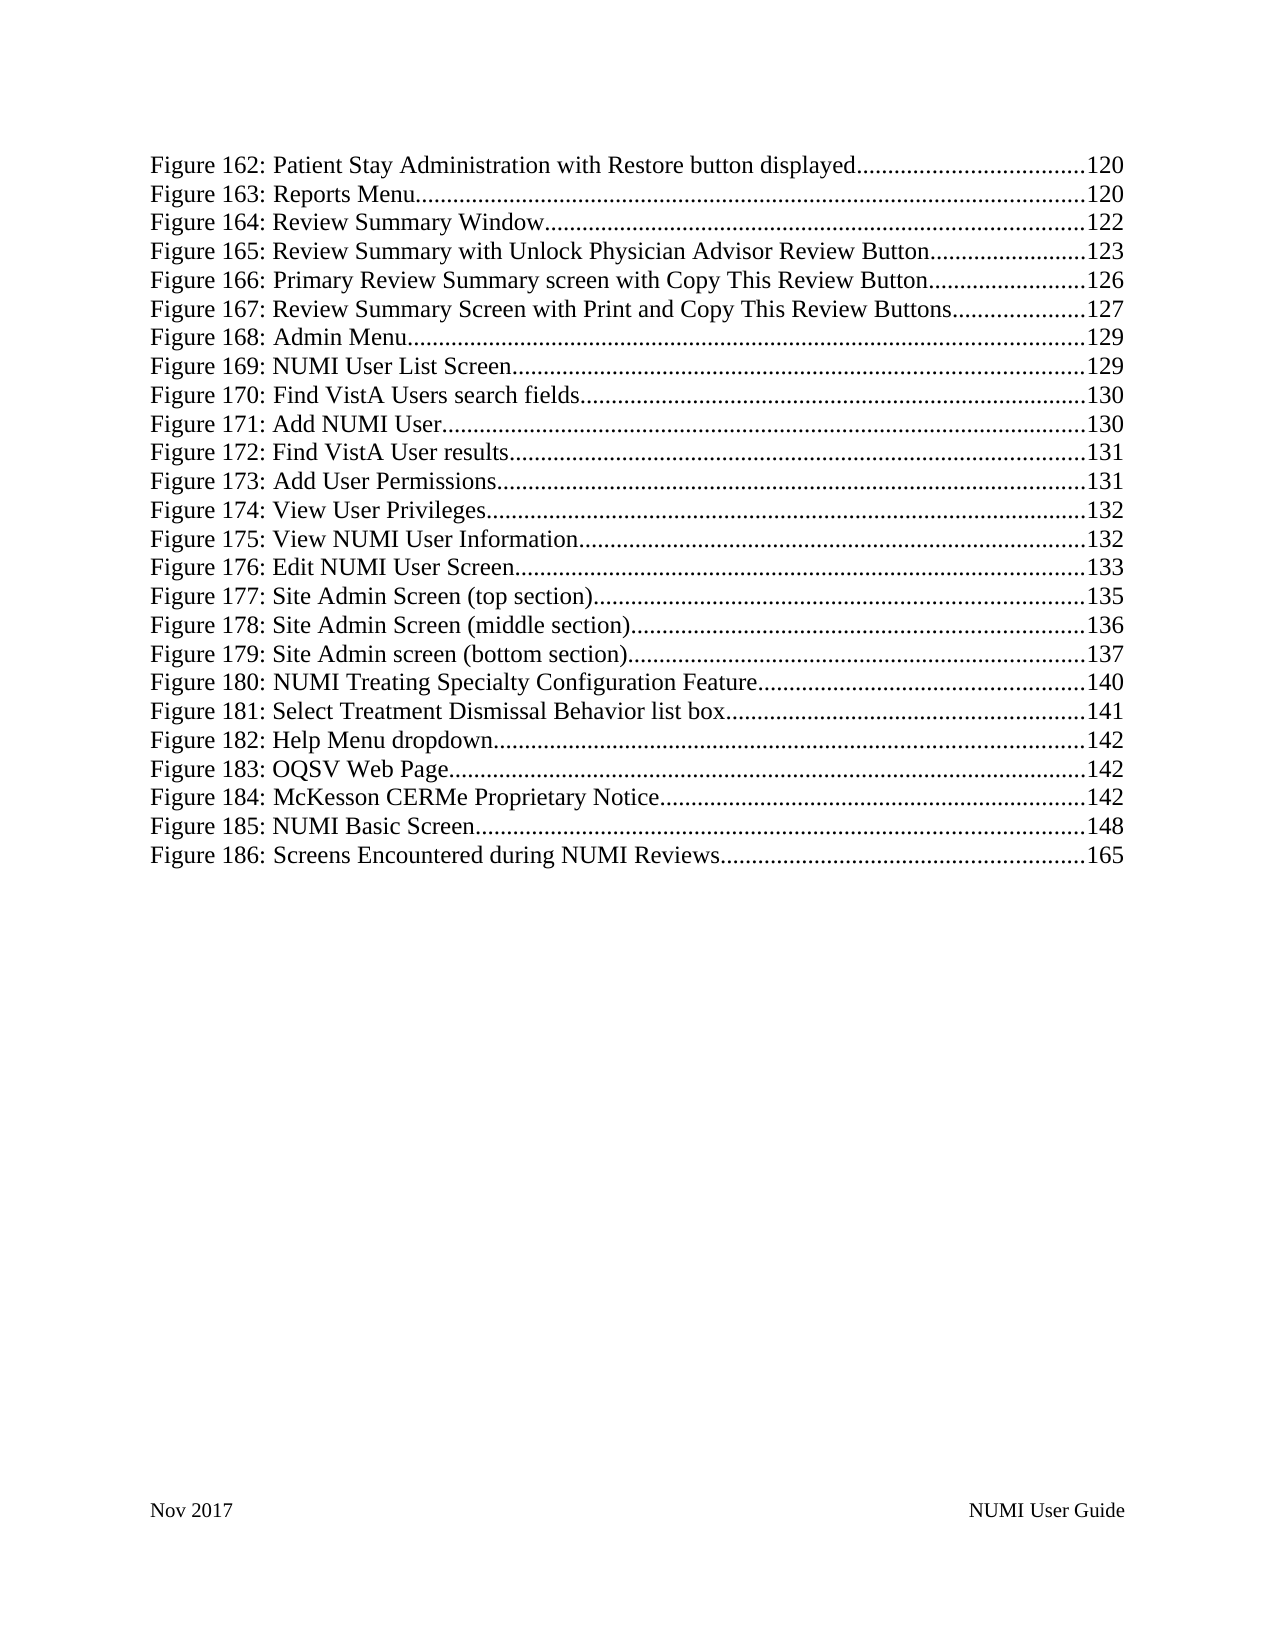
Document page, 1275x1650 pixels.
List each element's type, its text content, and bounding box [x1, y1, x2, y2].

text Figure 167: Review Summary Screen with Print and Copy This Review Buttons 127 [150, 294, 1125, 322]
text Figure 175: View NUMI User Information 132 [150, 524, 1125, 552]
text Figure 180: NUMI Treating Specialty Configuration Feature 140 [150, 667, 1125, 696]
text Figure 168: Admin Menu 129 [150, 322, 1125, 351]
text Figure 178: Site Admin Screen (middle section) 136 [150, 610, 1125, 639]
text Figure 181: Select Treatment Dismissal Behavior list box 141 [150, 696, 1125, 725]
text Figure 165: Review Summary with Unlock Physician Advisor Review Button 123 [150, 236, 1125, 265]
text Figure 182: Help Menu dropdown 142 [150, 725, 1125, 754]
text Figure 173: Add User Permissions 131 [150, 466, 1125, 495]
text Figure 184: McKesson CERMe Proprietary Notice 142 [150, 782, 1125, 811]
text Figure 172: Find VistA User results 131 [150, 437, 1125, 466]
text Figure 162: Patient Stay Administration with Restore button displayed 120 [150, 150, 1125, 179]
text Figure 163: Reports Menu 120 [150, 179, 1125, 207]
text Figure 183: OQSV Web Page 142 [150, 754, 1125, 782]
text Figure 170: Find VistA Users search fields 130 [150, 380, 1125, 409]
text Figure 185: NUMI Basic Screen 148 [150, 811, 1125, 840]
text Figure 174: View User Privileges 132 [150, 495, 1125, 524]
text Figure 177: Site Admin Screen (top section) 135 [150, 581, 1125, 610]
text Figure 169: NUMI User List Screen 129 [150, 351, 1125, 380]
text Figure 176: Edit NUMI User Screen 133 [150, 552, 1125, 581]
text Figure 164: Review Summary Window 122 [150, 207, 1125, 236]
text Figure 171: Add NUMI User 130 [150, 409, 1125, 437]
text Figure 186: Screens Encountered during NUMI Reviews 165 [150, 840, 1125, 869]
text Figure 179: Site Admin screen (bottom section) 137 [150, 639, 1125, 667]
text Figure 166: Primary Review Summary screen with Copy This Review Button 126 [150, 265, 1125, 294]
